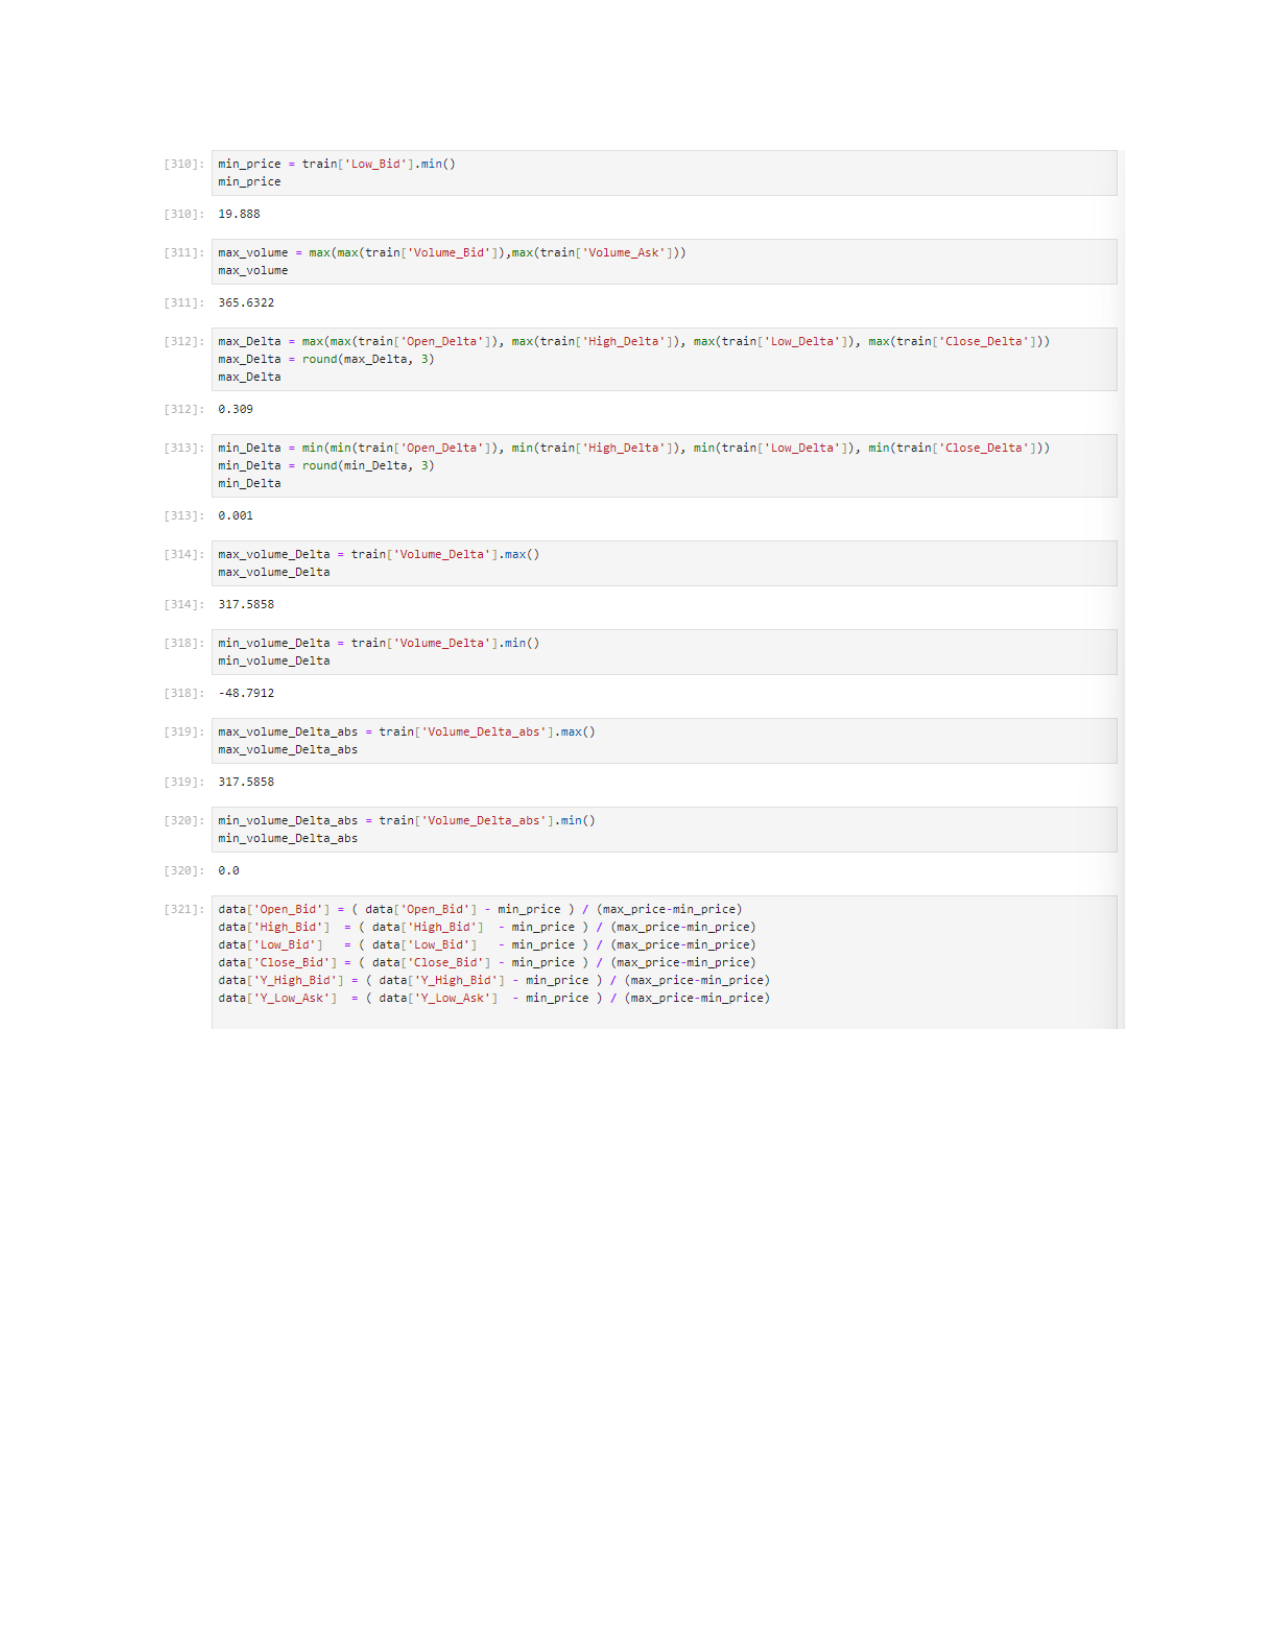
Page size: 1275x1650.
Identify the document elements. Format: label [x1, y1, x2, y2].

picture [150, 150, 1125, 1029]
